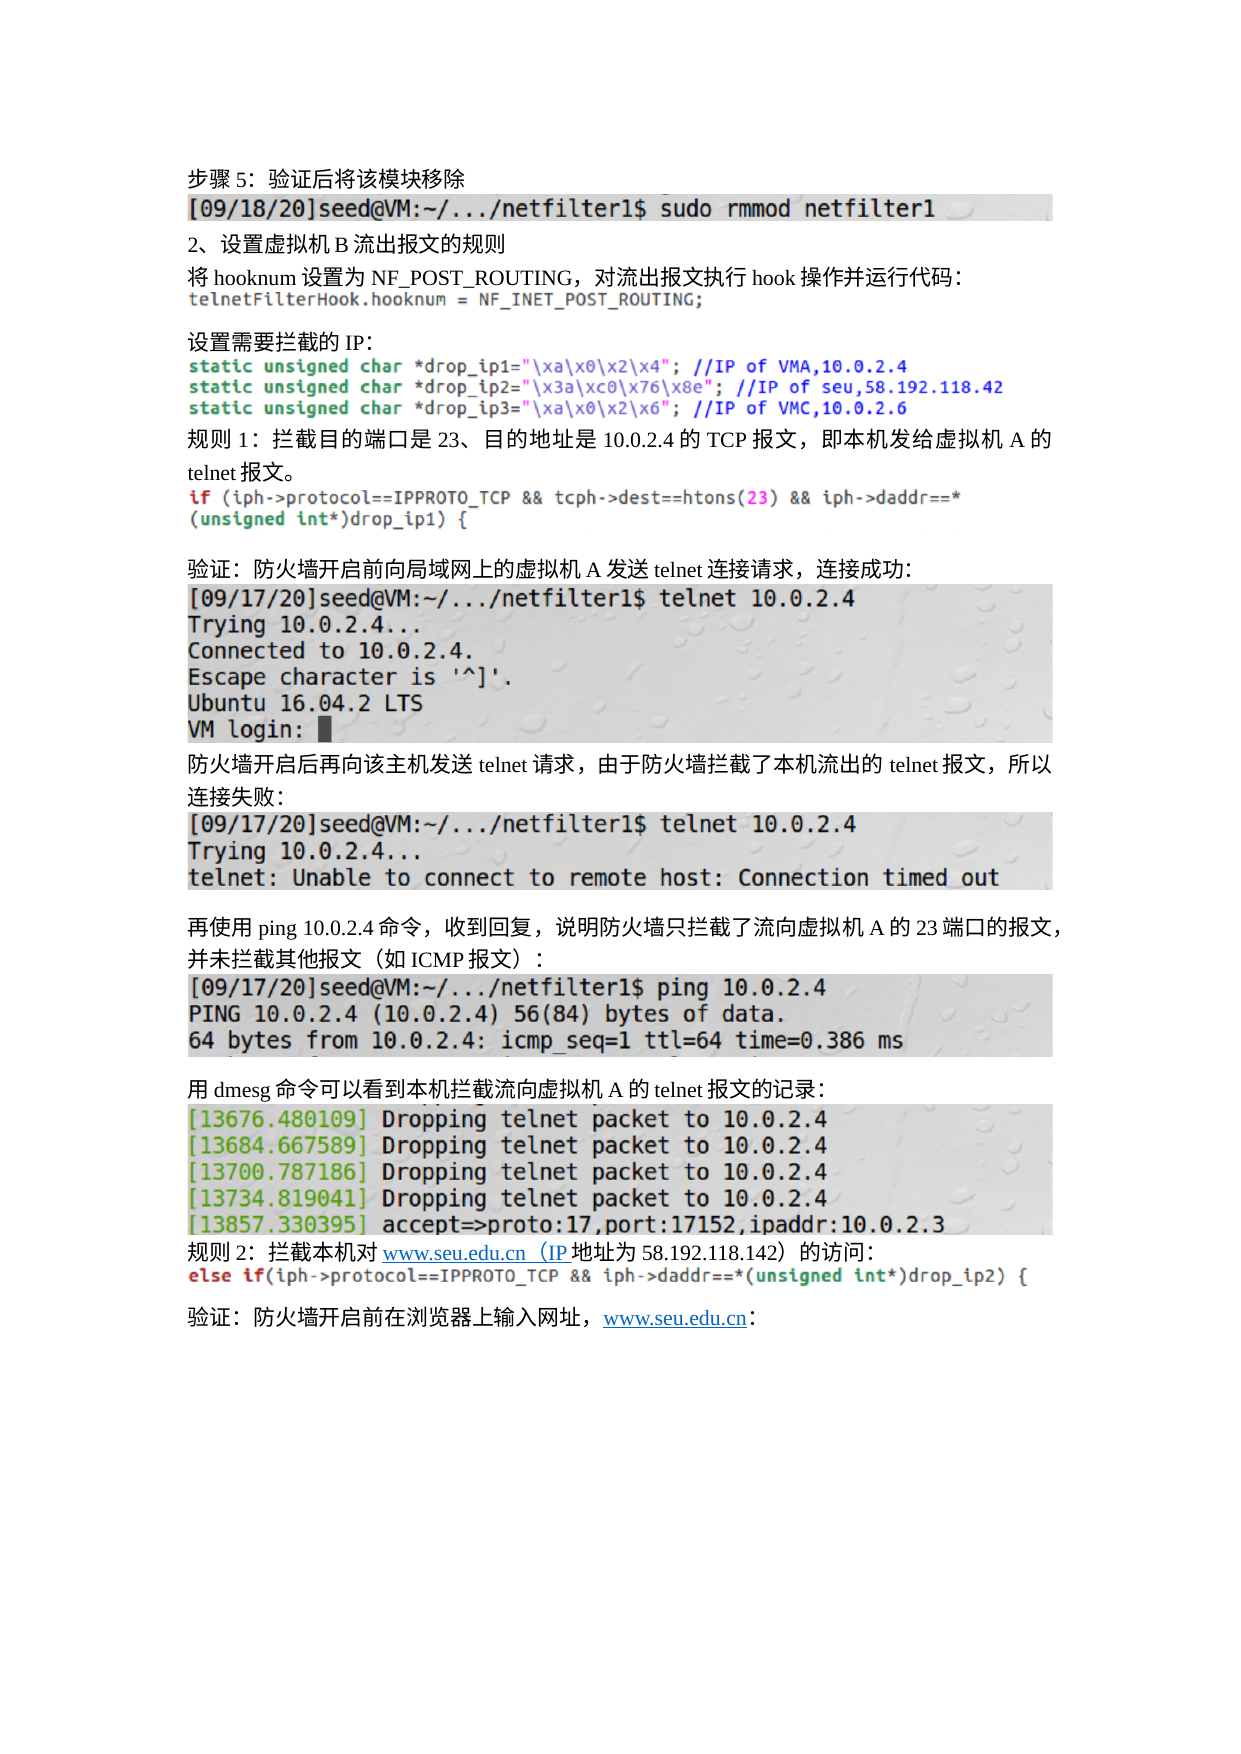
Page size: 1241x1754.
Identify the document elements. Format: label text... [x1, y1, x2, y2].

picture [187, 812, 1053, 890]
picture [187, 1267, 1053, 1287]
picture [187, 194, 1053, 221]
text 规则2：拦截本机对www.seu.edu.cn（IP地址为58.192.118.142）的访问： [187, 1235, 1053, 1267]
text 用dmesg命令可以看到本机拦截流向虚拟机A的telnet报文的记录： [187, 1072, 1053, 1104]
picture [187, 974, 1053, 1057]
picture [187, 292, 1051, 311]
picture [187, 584, 1053, 743]
text 2、设置虚拟机B流出报文的规则 [187, 227, 1053, 259]
picture [187, 487, 1053, 531]
text 设置需要拦截的IP： [187, 324, 1053, 357]
text 步骤5：验证后将该模块移除 [187, 162, 1053, 194]
text 再使用ping 10.0.2.4命令，收到回复，说明防火墙只拦截了流向虚拟机A的23端口的报文，并未拦截其他报文（如ICMP报文）： [187, 909, 1053, 974]
text 验证：防火墙开启前在浏览器上输入网址，www.seu.edu.cn： [187, 1299, 1053, 1332]
picture [187, 1104, 1053, 1235]
text 验证：防火墙开启前向局域网上的虚拟机A发送telnet连接请求，连接成功： [187, 552, 1053, 584]
text 将hooknum设置为NF_POST_ROUTING，对流出报文执行hook操作并运行代码： [187, 259, 1053, 292]
text 防火墙开启后再向该主机发送telnet请求，由于防火墙拦截了本机流出的telnet报文，所以连接失败： [187, 747, 1053, 812]
text 规则1：拦截目的端口是23、目的地址是10.0.2.4的TCP报文，即本机发给虚拟机A的telnet报文。 [187, 422, 1053, 487]
picture [187, 357, 1053, 419]
